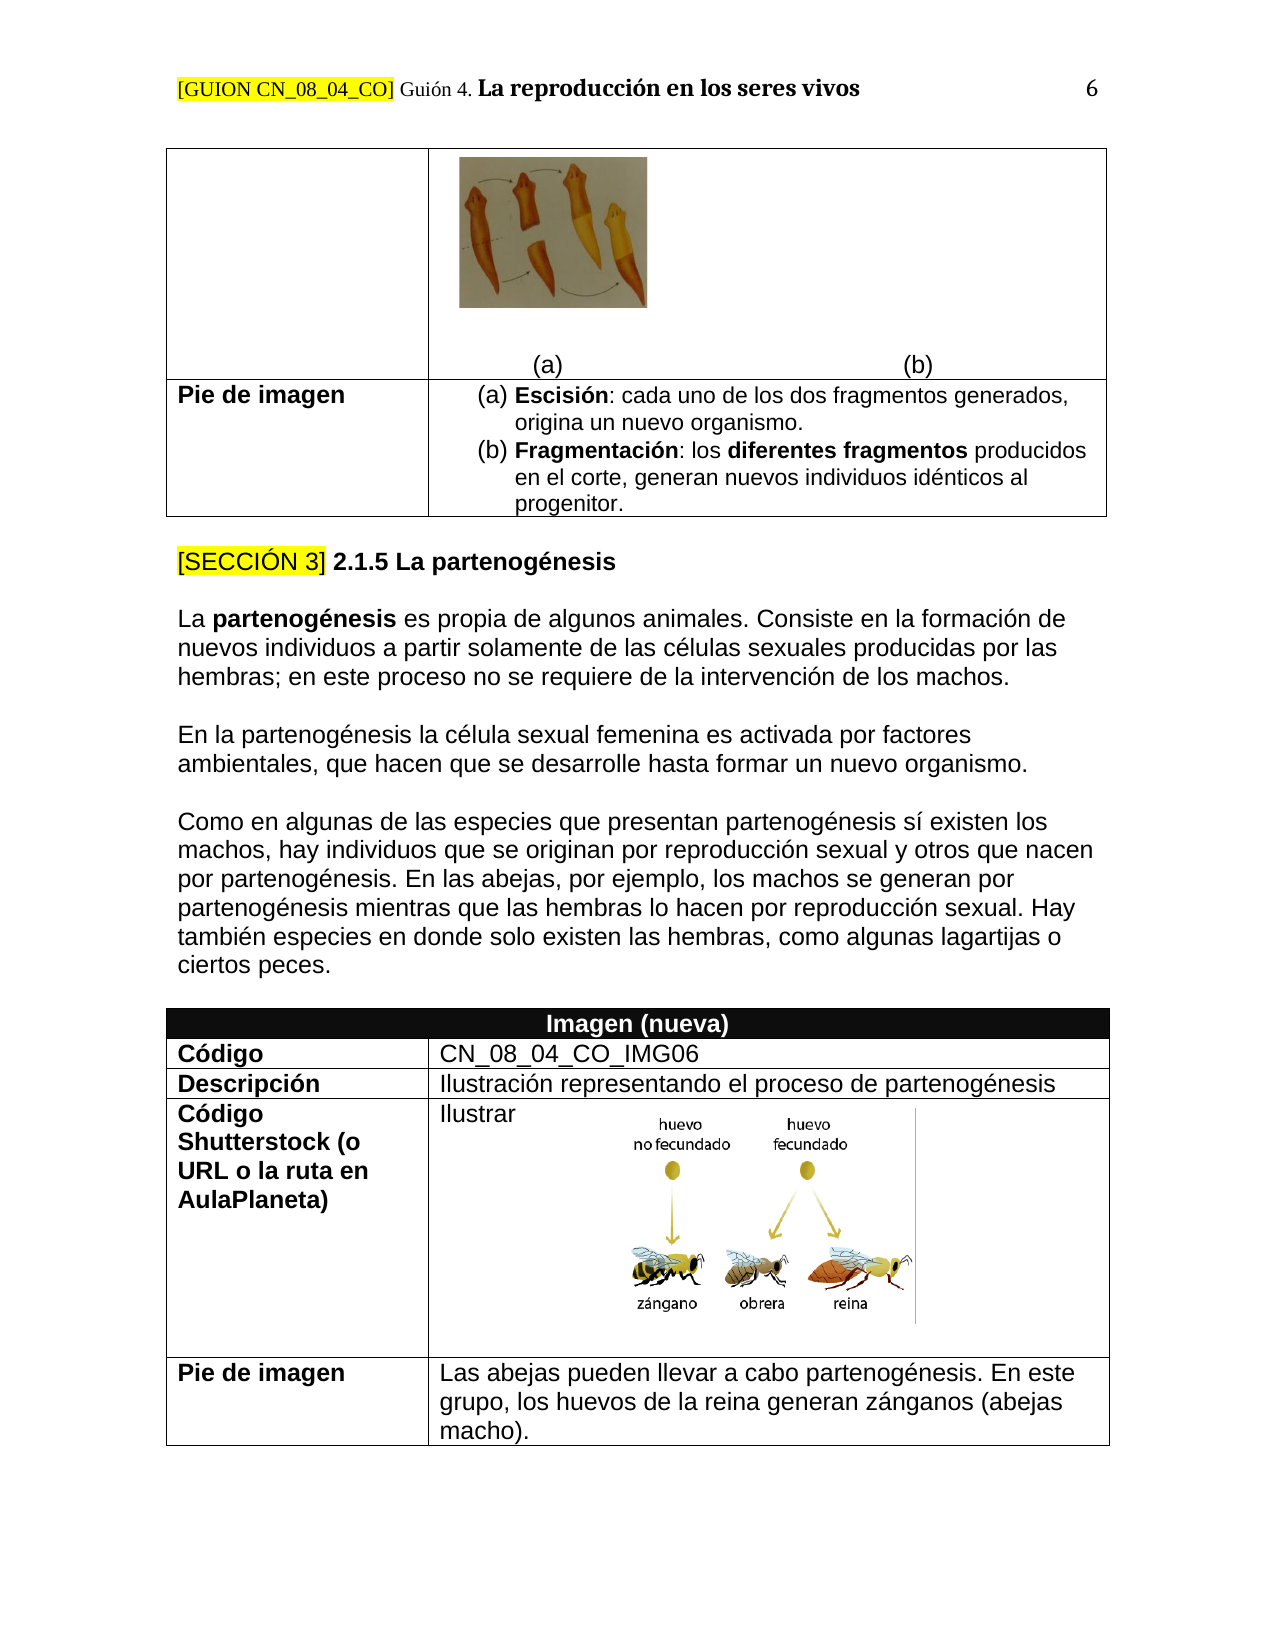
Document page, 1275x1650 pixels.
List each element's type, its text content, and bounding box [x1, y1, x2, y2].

text La partenogénesis es propia de algunos animales. Consiste en la formación de nuevos individuos a partir solamente de las células sexuales producidas por las hembras; en este proceso no se requiere de la intervención de los machos. [177, 604, 1098, 691]
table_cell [167, 149, 428, 379]
text En la partenogénesis la célula sexual femenina es activada por factores ambientales, que hacen que se desarrolle hasta formar un nuevo organismo. [177, 720, 1098, 777]
table_cell Ilustración representando el proceso de partenogénesis [429, 1069, 1109, 1097]
table_cell Pie de imagen [167, 380, 428, 516]
text [SECCIÓN 3] 2.1.5 La partenogénesis [326, 546, 1098, 575]
table_cell Ilustrar [429, 1099, 1109, 1357]
table_cell CN_08_04_CO_IMG06 [429, 1039, 1109, 1068]
table_cell Ilustrar (a) (b) [429, 149, 1106, 379]
table_cell Escisión: cada uno de los dos fragmentos generados, origina un nuevo organismo. Fragmentación: los diferentes fragmentos producidos en el corte, generan nuevos individuos idénticos al progenitor. [429, 380, 1106, 516]
table_cell Código [167, 1039, 428, 1068]
table_cell Pie de imagen [167, 1358, 428, 1444]
table_cell Las abejas pueden llevar a cabo partenogénesis. En este grupo, los huevos de la reina generan zánganos (abejas macho). [429, 1358, 1109, 1444]
picture [459, 157, 648, 308]
table_cell Código Shutterstock (o URL o la ruta en AulaPlaneta) [167, 1099, 428, 1357]
text Como en algunas de las especies que presentan partenogénesis sí existen los machos, hay individuos que se originan por reproducción sexual y otros que nacen por partenogénesis. En las abejas, por ejemplo, los machos se generan por partenogénesis mientras que las hembras lo hacen por reproducción sexual. Hay también especies en donde solo existen las hembras, como algunas lagartijas o ciertos peces. [177, 806, 1098, 979]
table_cell Descripción [167, 1069, 428, 1097]
table_header Imagen (nueva) [167, 1009, 1109, 1038]
picture [622, 1108, 916, 1324]
